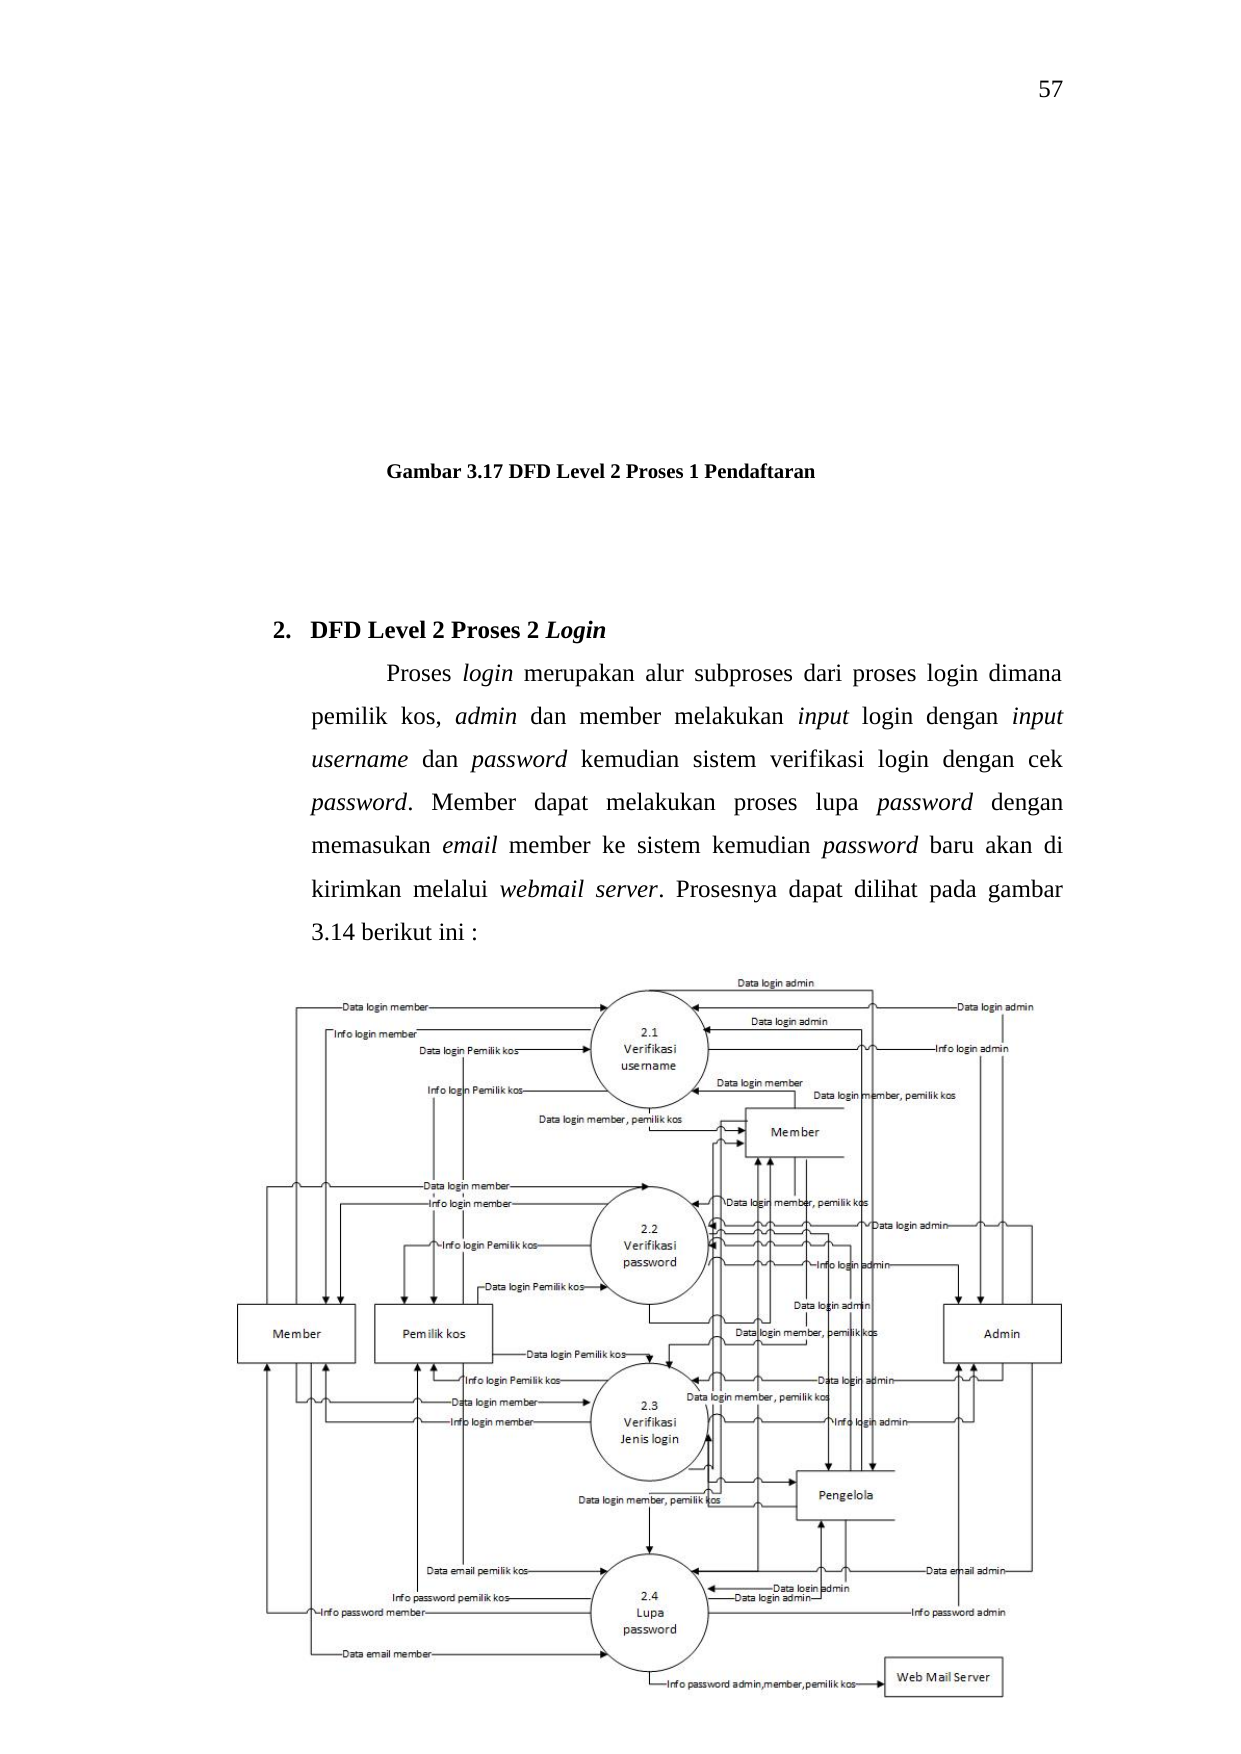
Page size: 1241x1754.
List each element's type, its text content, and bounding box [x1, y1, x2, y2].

list Proses login merupakan alur subproses dari proses login dimana pemilik kos, admin dan member melakukan input login dengan input username dan password kemudian sistem verifikasi login dengan cek password. Member dapat melakukan proses lupa password dengan memasukan email member ke sistem kemudian password baru akan di kirimkan melalui webmail server. Prosesnya dapat dilihat pada gambar 3.14 berikut ini : [311, 658, 1063, 946]
text Gambar 3.17 DFD Level 2 Proses 1 Pendaftaran [311, 459, 1063, 483]
picture [236, 972, 1063, 1698]
list DFD Level 2 Proses 2 Login [273, 615, 1063, 644]
